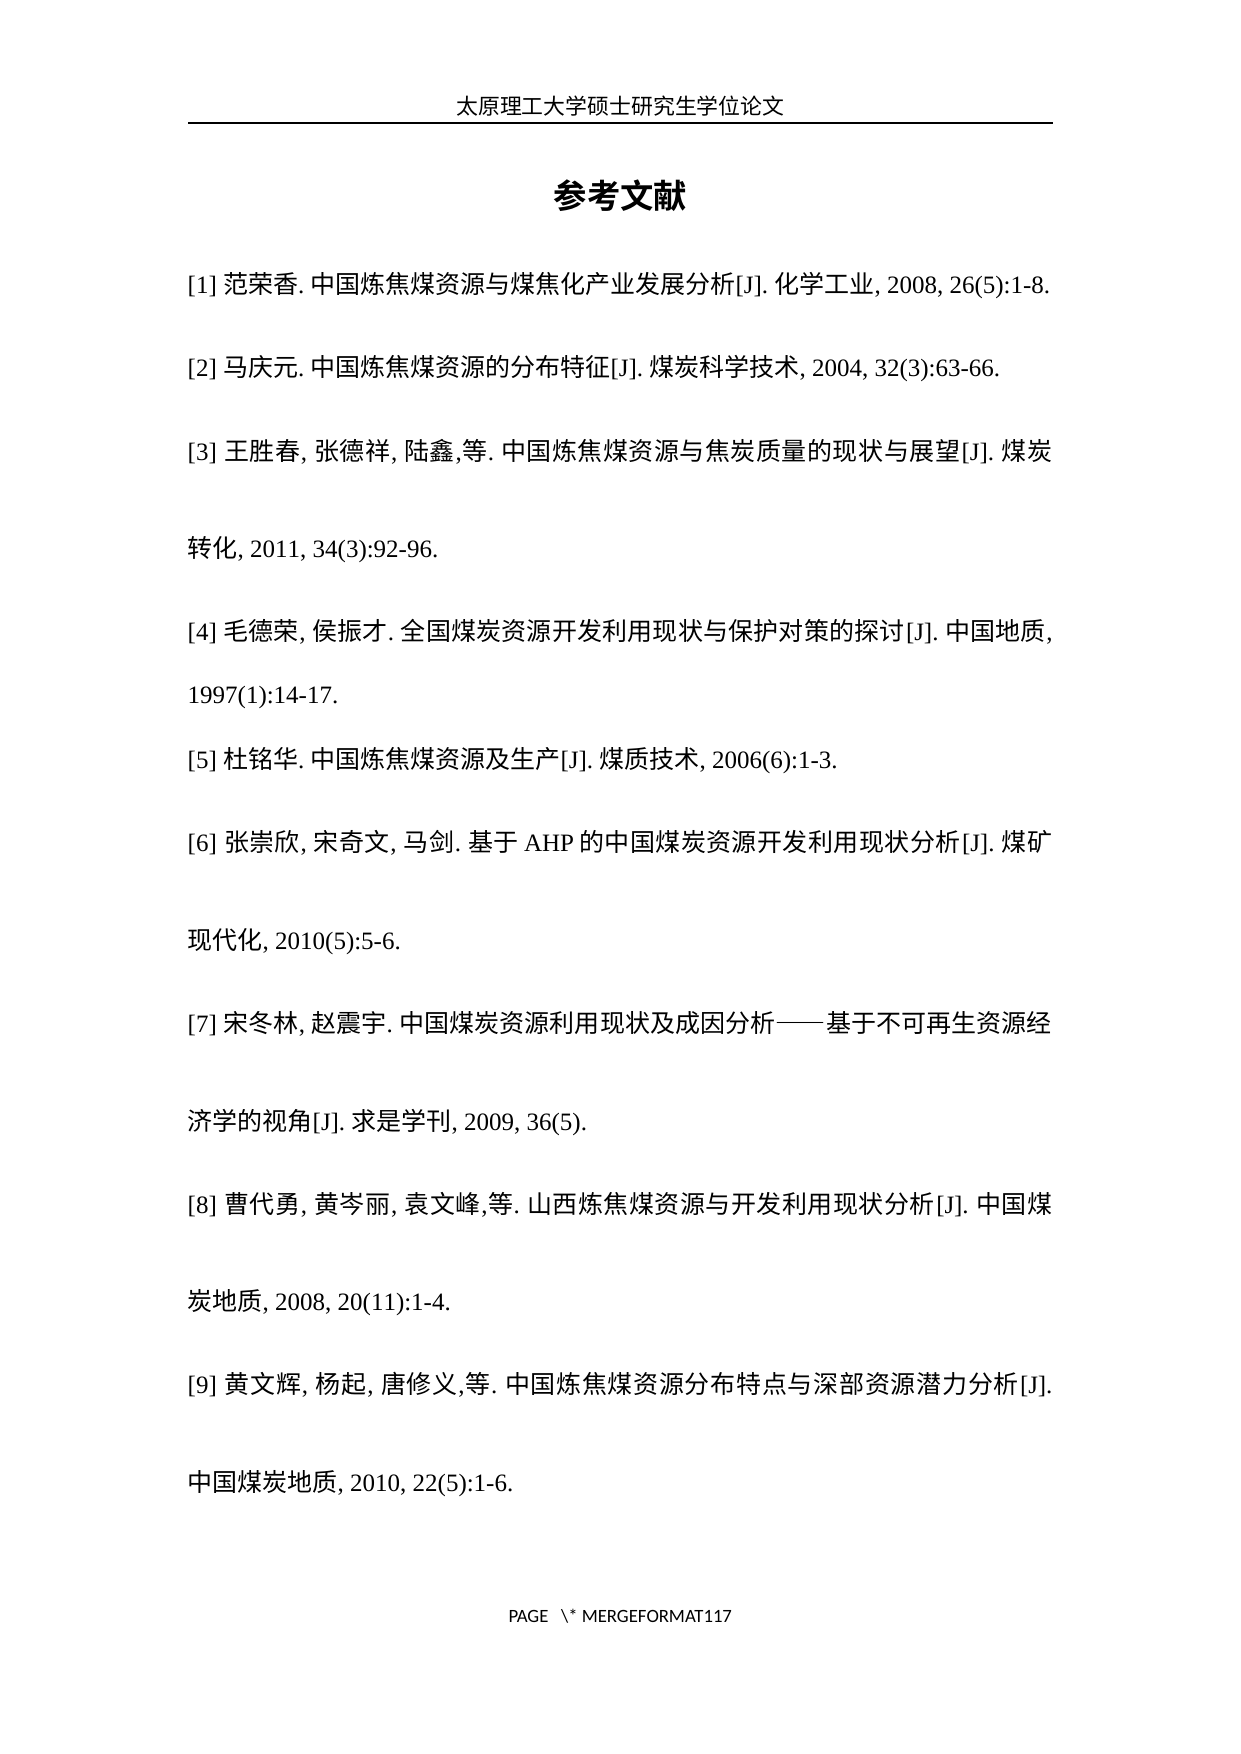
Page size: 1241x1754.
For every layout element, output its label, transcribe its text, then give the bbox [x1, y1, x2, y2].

text 参考文献 [187, 161, 1053, 226]
text [5] 杜铭华. 中国炼焦煤资源及生产[J]. 煤质技术, 2006(6):1-3. [187, 725, 1053, 790]
text [7] 宋冬林, 赵震宇. 中国煤炭资源利用现状及成因分析——基于不可再生资源经济学的视角[J]. 求是学刊, 2009, 36(5). [187, 989, 1053, 1152]
text [2] 马庆元. 中国炼焦煤资源的分布特征[J]. 煤炭科学技术, 2004, 32(3):63-66. [187, 333, 1053, 398]
text [8] 曹代勇, 黄岑丽, 袁文峰,等. 山西炼焦煤资源与开发利用现状分析[J]. 中国煤炭地质, 2008, 20(11):1-4. [187, 1170, 1053, 1332]
text [9] 黄文辉, 杨起, 唐修义,等. 中国炼焦煤资源分布特点与深部资源潜力分析[J]. 中国煤炭地质, 2010, 22(5):1-6. [187, 1350, 1053, 1513]
text [1] 范荣香. 中国炼焦煤资源与煤焦化产业发展分析[J]. 化学工业, 2008, 26(5):1-8. [187, 250, 1053, 315]
text [3] 王胜春, 张德祥, 陆鑫,等. 中国炼焦煤资源与焦炭质量的现状与展望[J]. 煤炭转化, 2011, 34(3):92-96. [187, 417, 1053, 579]
text [4] 毛德荣, 侯振才. 全国煤炭资源开发利用现状与保护对策的探讨[J]. 中国地质, 1997(1):14-17. [187, 597, 1053, 711]
text [6] 张崇欣, 宋奇文, 马剑. 基于AHP的中国煤炭资源开发利用现状分析[J]. 煤矿现代化, 2010(5):5-6. [187, 808, 1053, 971]
